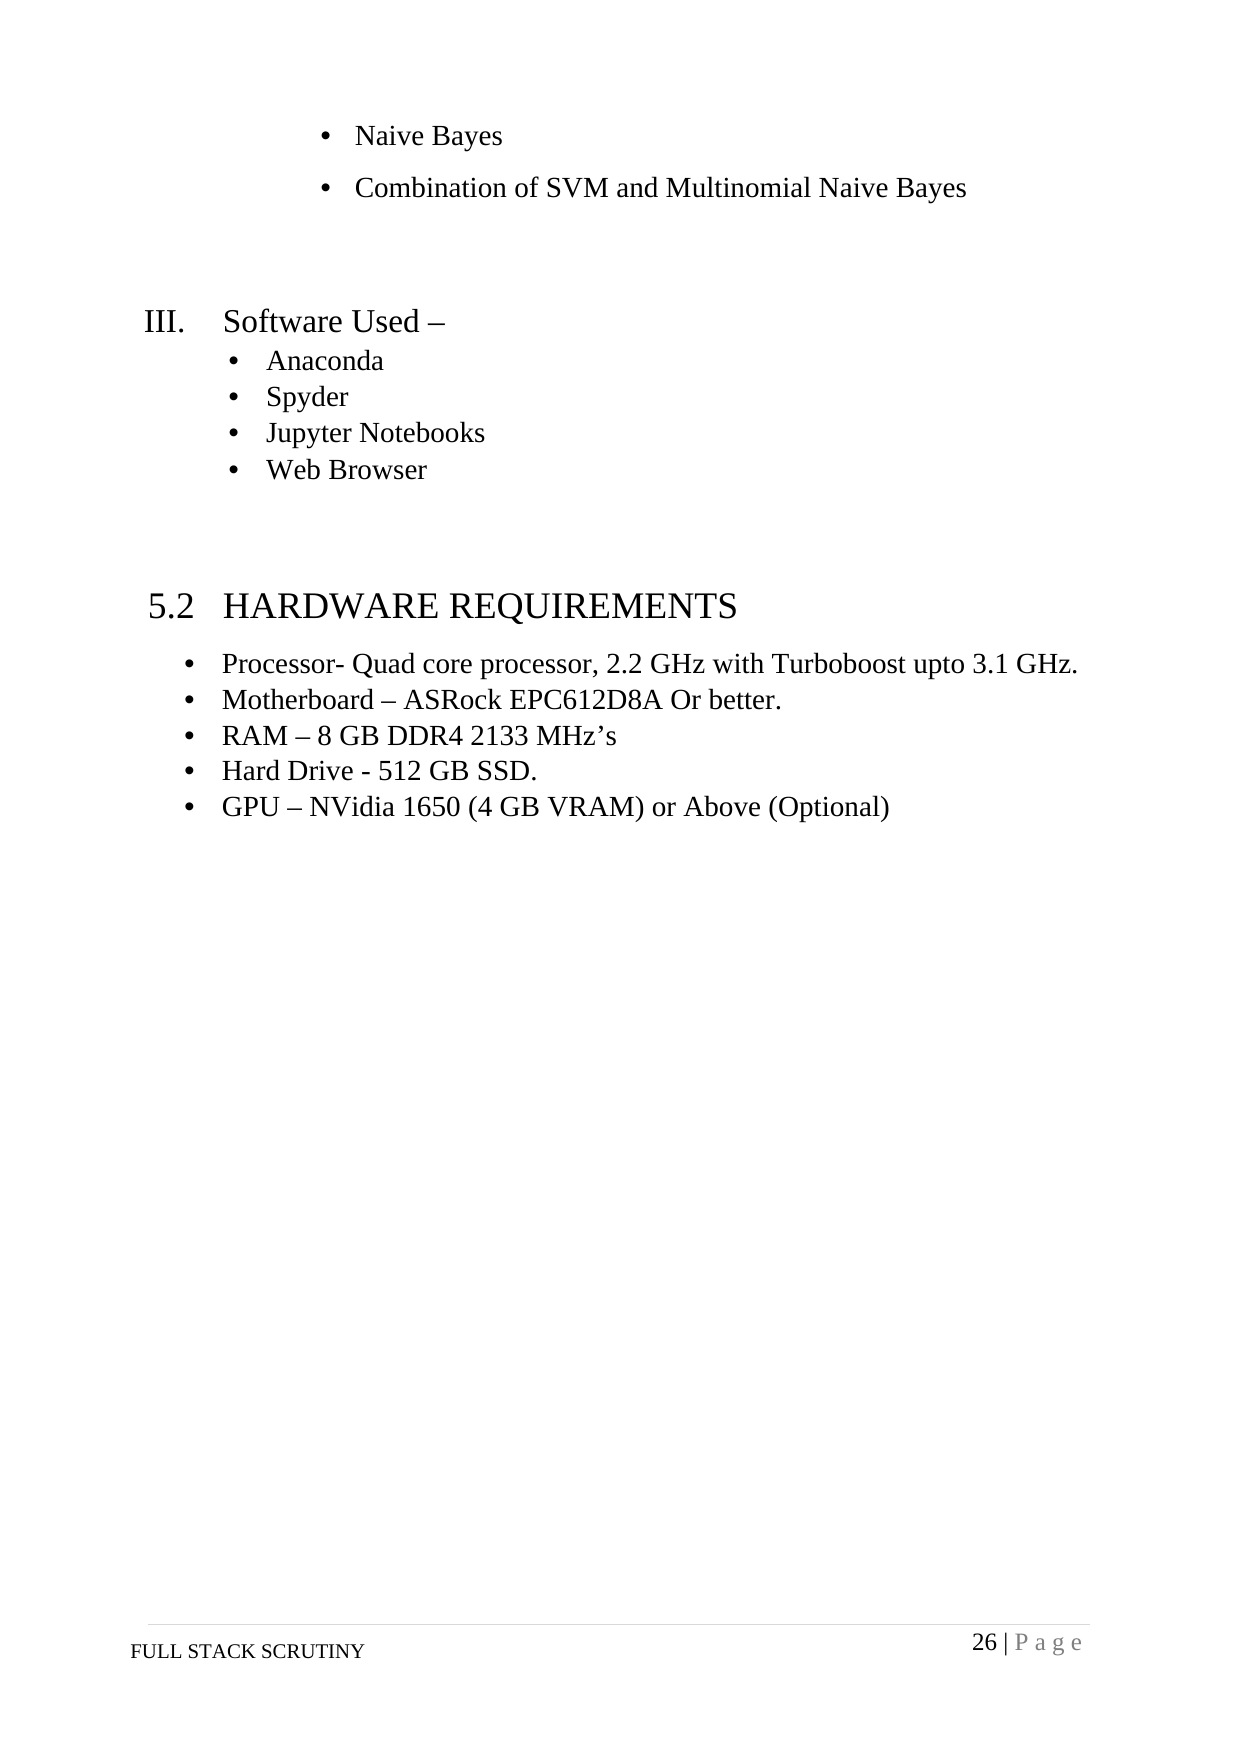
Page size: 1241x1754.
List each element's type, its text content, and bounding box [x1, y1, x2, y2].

list Software Used – [185, 302, 1090, 340]
list Anaconda [228, 343, 1090, 377]
list RAM – 8 GB DDR4 2133 MHz’s [184, 718, 1090, 751]
text 5.2 HARDWARE REQUIREMENTS [148, 583, 1090, 626]
list Combination of SVM and Multinomial Naive Bayes [320, 171, 1090, 204]
list Jupyter Notebooks [228, 415, 1090, 449]
list Hard Drive - 512 GB SSD. [184, 753, 1090, 787]
list GPU – NVidia 1650 (4 GB VRAM) or Above (Optional) [184, 789, 1090, 823]
list Motherboard – ASRock EPC612D8A Or better. [184, 682, 1090, 716]
list Spyder [228, 379, 1090, 413]
list Web Browser [228, 452, 1090, 485]
list Naive Bayes [320, 118, 1090, 152]
list Processor- Quad core processor, 2.2 GHz with Turboboost upto 3.1 GHz. [184, 647, 1090, 680]
